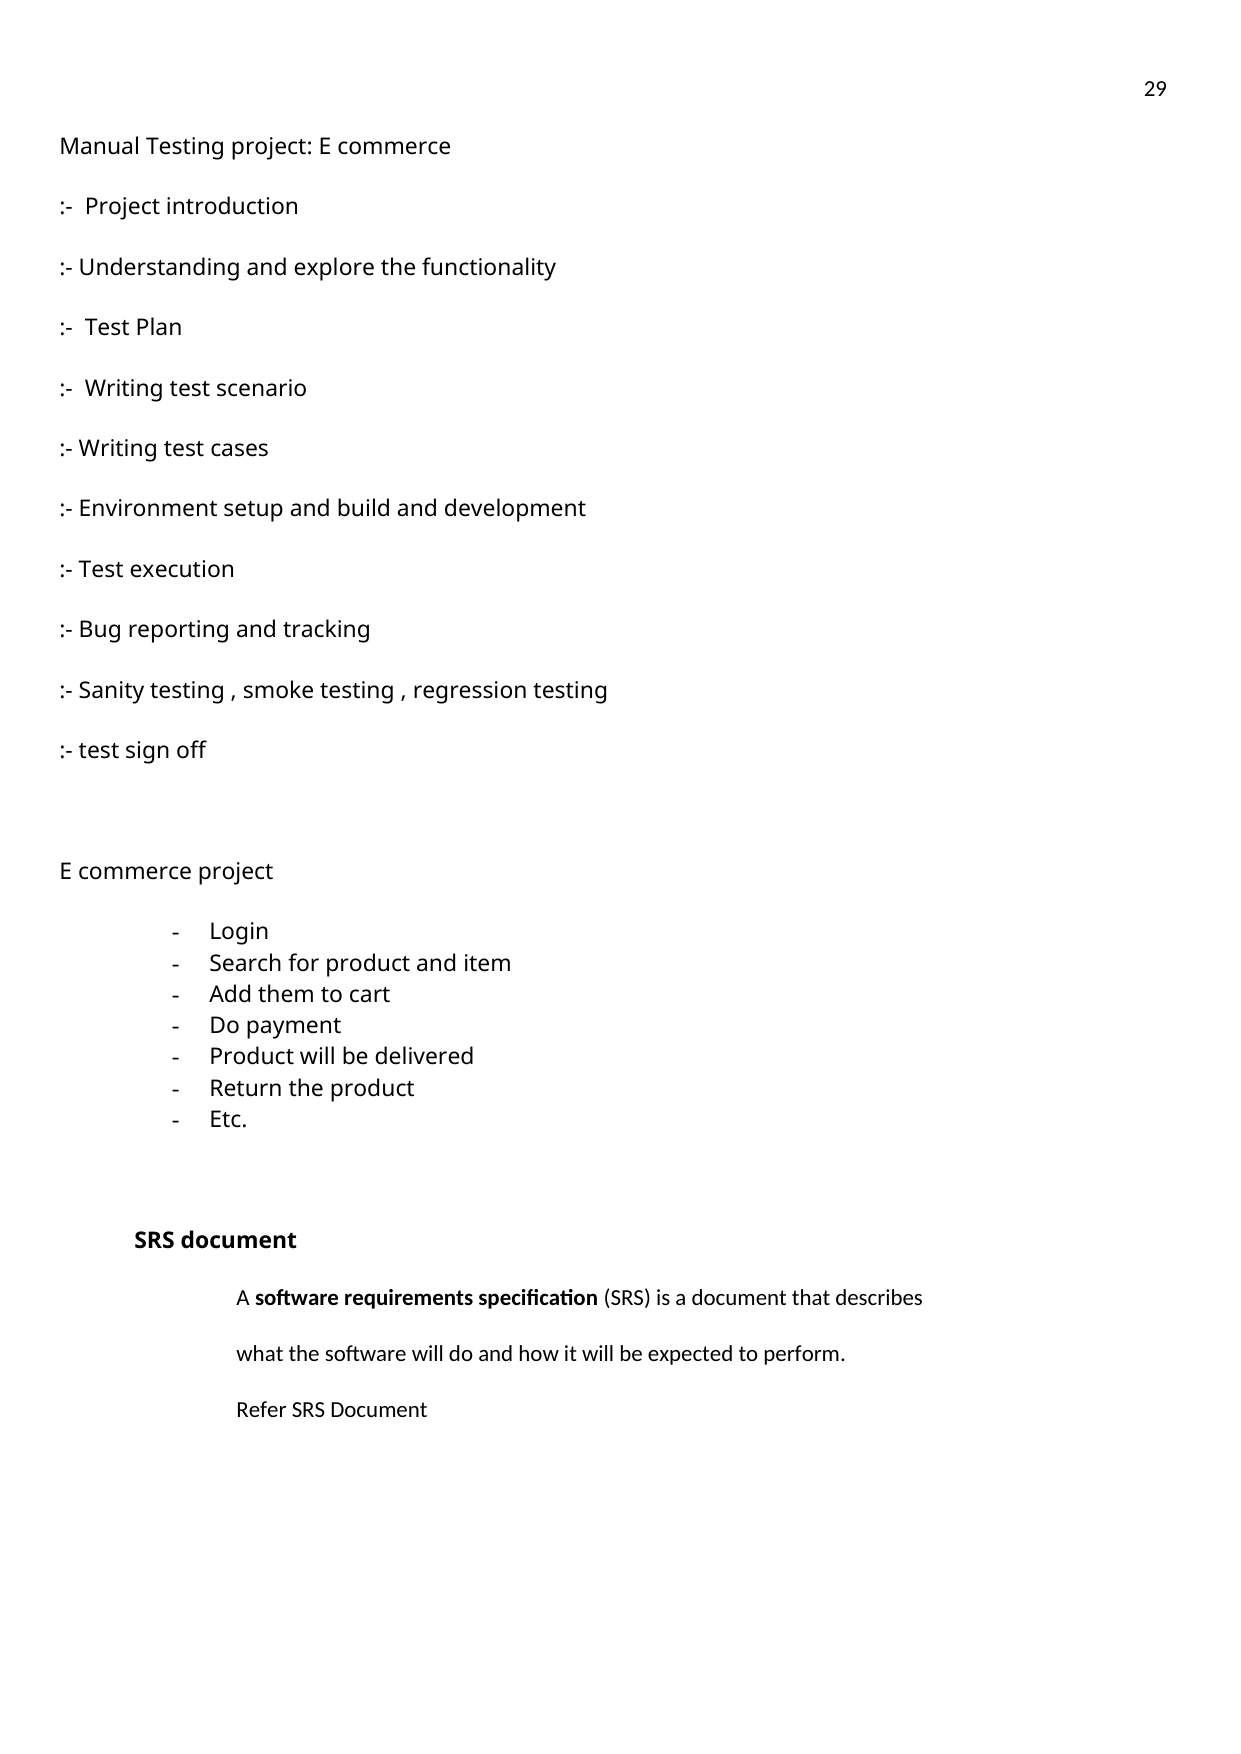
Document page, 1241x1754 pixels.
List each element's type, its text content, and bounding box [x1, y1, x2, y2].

list A software requirements specification (SRS) is a document that describes [134, 1283, 1167, 1311]
text :- Understanding and explore the functionality [59, 251, 1167, 282]
list Search for product and item [172, 946, 1167, 978]
list Return the product [172, 1071, 1167, 1103]
text :- Bug reporting and tracking [59, 613, 1167, 644]
list Do payment [172, 1009, 1167, 1040]
list Refer SRS Document [134, 1395, 1167, 1423]
text E commerce project [59, 855, 1167, 886]
list Etc. [172, 1103, 1167, 1134]
text :- Writing test cases [59, 432, 1167, 463]
text Manual Testing project: E commerce [59, 130, 1167, 161]
text :- Writing test scenario [59, 371, 1167, 403]
text :- Project introduction [59, 190, 1167, 221]
list Product will be delivered [172, 1040, 1167, 1071]
text :- Test execution [59, 553, 1167, 584]
list SRS document [134, 1223, 1167, 1255]
text :- Test Plan [59, 311, 1167, 342]
list what the software will do and how it will be expected to perform. [134, 1339, 1167, 1367]
list Add them to cart [172, 978, 1167, 1009]
text :- test sign off [59, 734, 1167, 765]
text :- Sanity testing , smoke testing , regression testing [59, 673, 1167, 705]
text :- Environment setup and build and development [59, 492, 1167, 523]
list Login [172, 915, 1167, 946]
